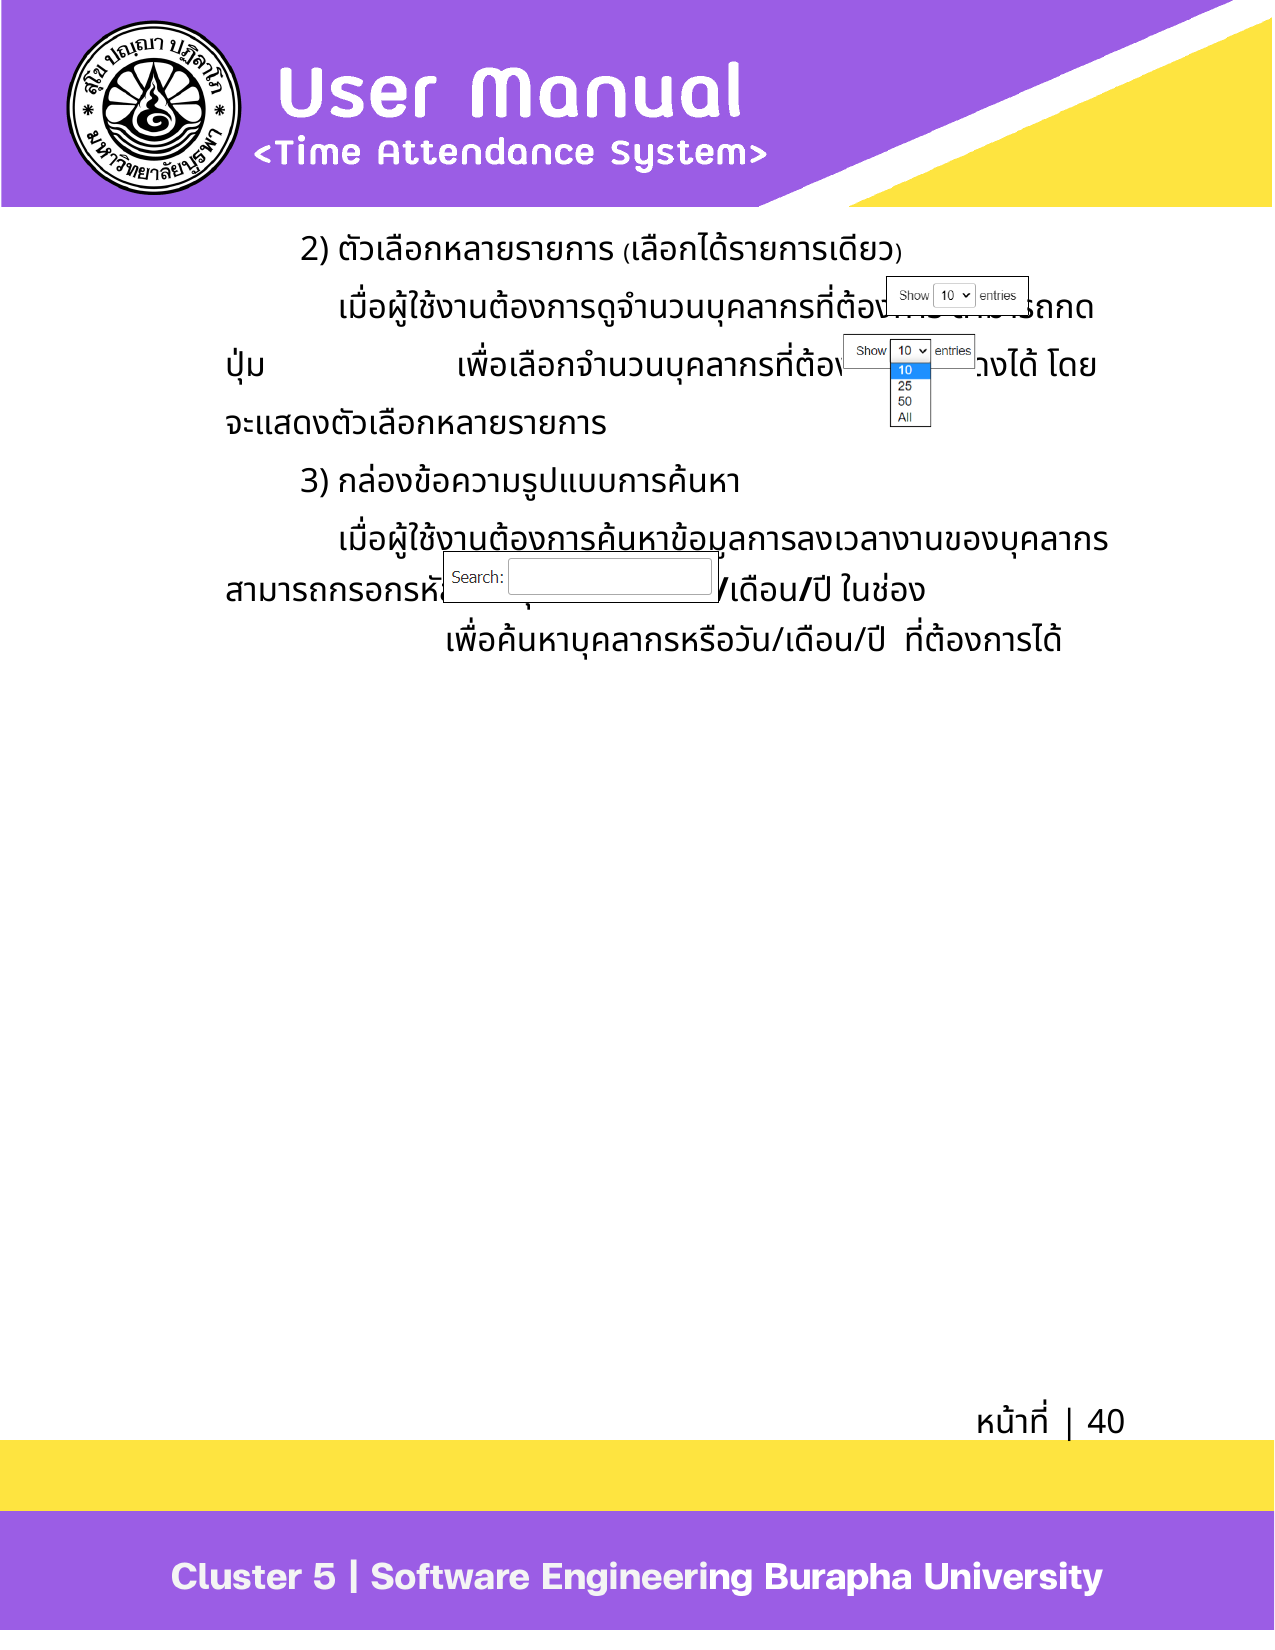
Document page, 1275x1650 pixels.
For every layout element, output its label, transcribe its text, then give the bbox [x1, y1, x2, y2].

picture [841, 331, 977, 428]
picture [444, 552, 718, 602]
text เมื่อผู้ใช้งานต้องการค้นหาข้อมูลการลงเวลางานของบุคลากร สามารถกรอกรหัสของบุคลากรหรือวัน/เดือน/ปี ในช่อง เพื่อค้นหาบุคลากรหรือวัน/เดือน/ปี ที่ต้องการได้ [225, 515, 1125, 667]
list กล่องข้อความรูปแบบการค้นหา [300, 457, 1125, 507]
text เมื่อผู้ใช้งานต้องการดูจำนวนบุคลากรที่ต้องการ สามารถกดปุ่ม เพื่อเลือกจำนวนบุคลากรที่ต้องการให้แสดงได้ โดยจะแสดงตัวเลือกหลายรายการ [225, 283, 1125, 449]
picture [0, 1438, 1275, 1630]
picture [887, 277, 1028, 315]
list ตัวเลือกหลายรายการ (เลือกได้รายการเดียว) [300, 225, 1125, 276]
